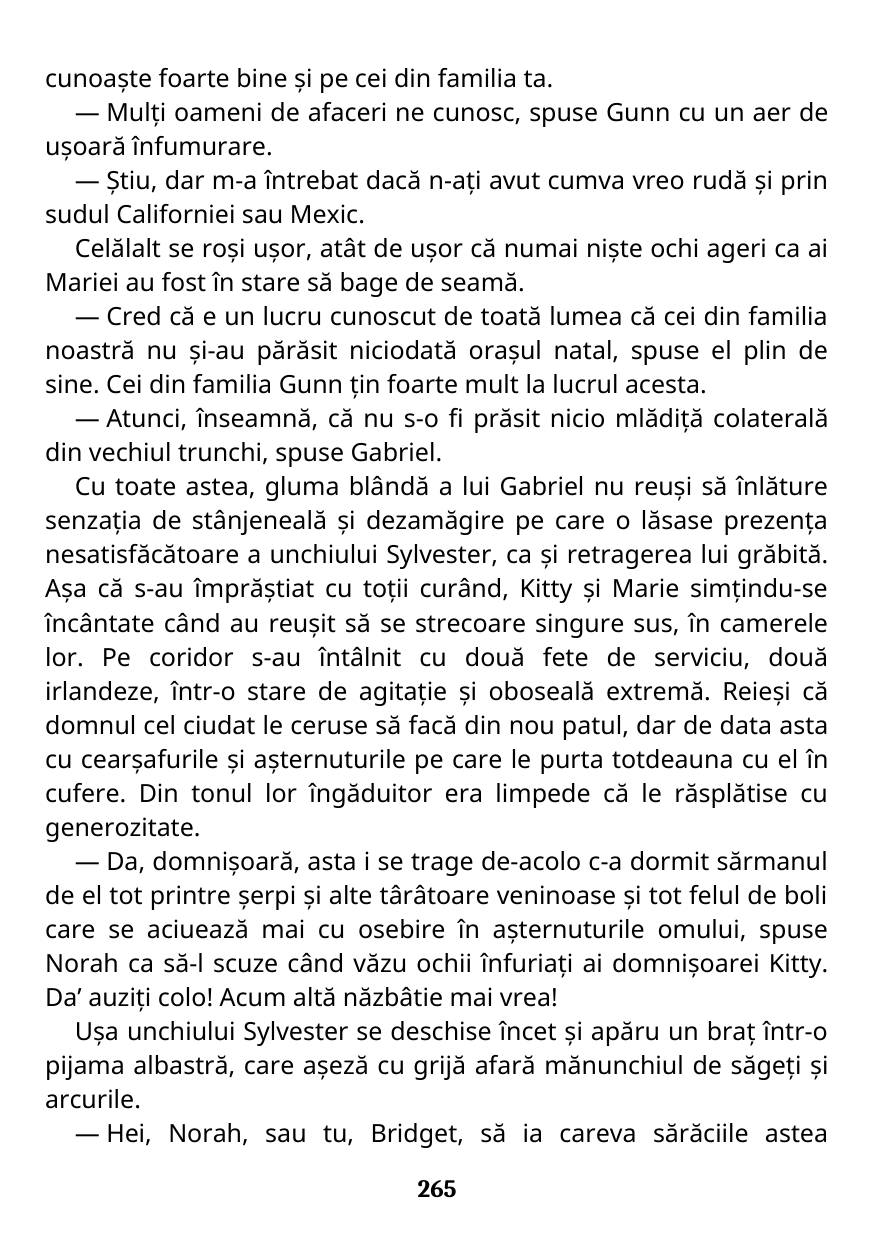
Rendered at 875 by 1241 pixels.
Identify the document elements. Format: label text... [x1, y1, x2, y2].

text — Ştiu, dar m-a întrebat dacă n-aţi avut cumva vreo rudă şi prin sudul Californiei sau Mexic. [45, 162, 829, 231]
text — Atunci, înseamnă, că nu s-o fi prăsit nicio mlădiţă colaterală din vechiul trunchi, spuse Gabriel. [45, 401, 829, 469]
text Celălalt se roşi uşor, atât de uşor că numai nişte ochi ageri ca ai Mariei au fost în stare să bage de seamă. [45, 231, 829, 299]
text — Mulţi oameni de afaceri ne cunosc, spuse Gunn cu un aer de uşoară înfumurare. [45, 94, 829, 162]
text Cu toate astea, gluma blândă a lui Gabriel nu reuşi să înlăture senzaţia de stânjeneală şi dezamăgire pe care o lăsase prezenţa nesatisfăcătoare a unchiului Sylvester, ca şi retragerea lui grăbită. Aşa că s-au împrăştiat cu toţii curând, Kitty şi Marie simţindu-se încântate când au reuşit să se strecoare singure sus, în camerele lor. Pe coridor s-au întâlnit cu două fete de serviciu, două irlandeze, într-o stare de agitaţie şi oboseală extremă. Reieşi că domnul cel ciudat le ceruse să facă din nou patul, dar de data asta cu cearşafurile şi aşternuturile pe care le purta totdeauna cu el în cufere. Din tonul lor îngăduitor era limpede că le răsplătise cu generozitate. [45, 469, 829, 844]
text — Cred că e un lucru cunoscut de toată lumea că cei din familia noastră nu şi-au părăsit niciodată oraşul natal, spuse el plin de sine. Cei din familia Gunn ţin foarte mult la lucrul acesta. [45, 299, 829, 401]
text Uşa unchiului Sylvester se deschise încet şi apăru un braţ într-o pijama albastră, care aşeză cu grijă afară mănunchiul de săgeţi şi arcurile. [45, 1014, 829, 1116]
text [45, 1116, 829, 1150]
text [45, 60, 829, 94]
text — Da, domnişoară, asta i se trage de-acolo c-a dormit sărmanul de el tot printre şerpi şi alte târâtoare veninoase şi tot felul de boli care se aciuează mai cu osebire în aşternuturile omului, spuse Norah ca să-l scuze când văzu ochii înfuriaţi ai domnişoarei Kitty. Da’ auziţi colo! Acum altă năzbâtie mai vrea! [45, 844, 829, 1014]
